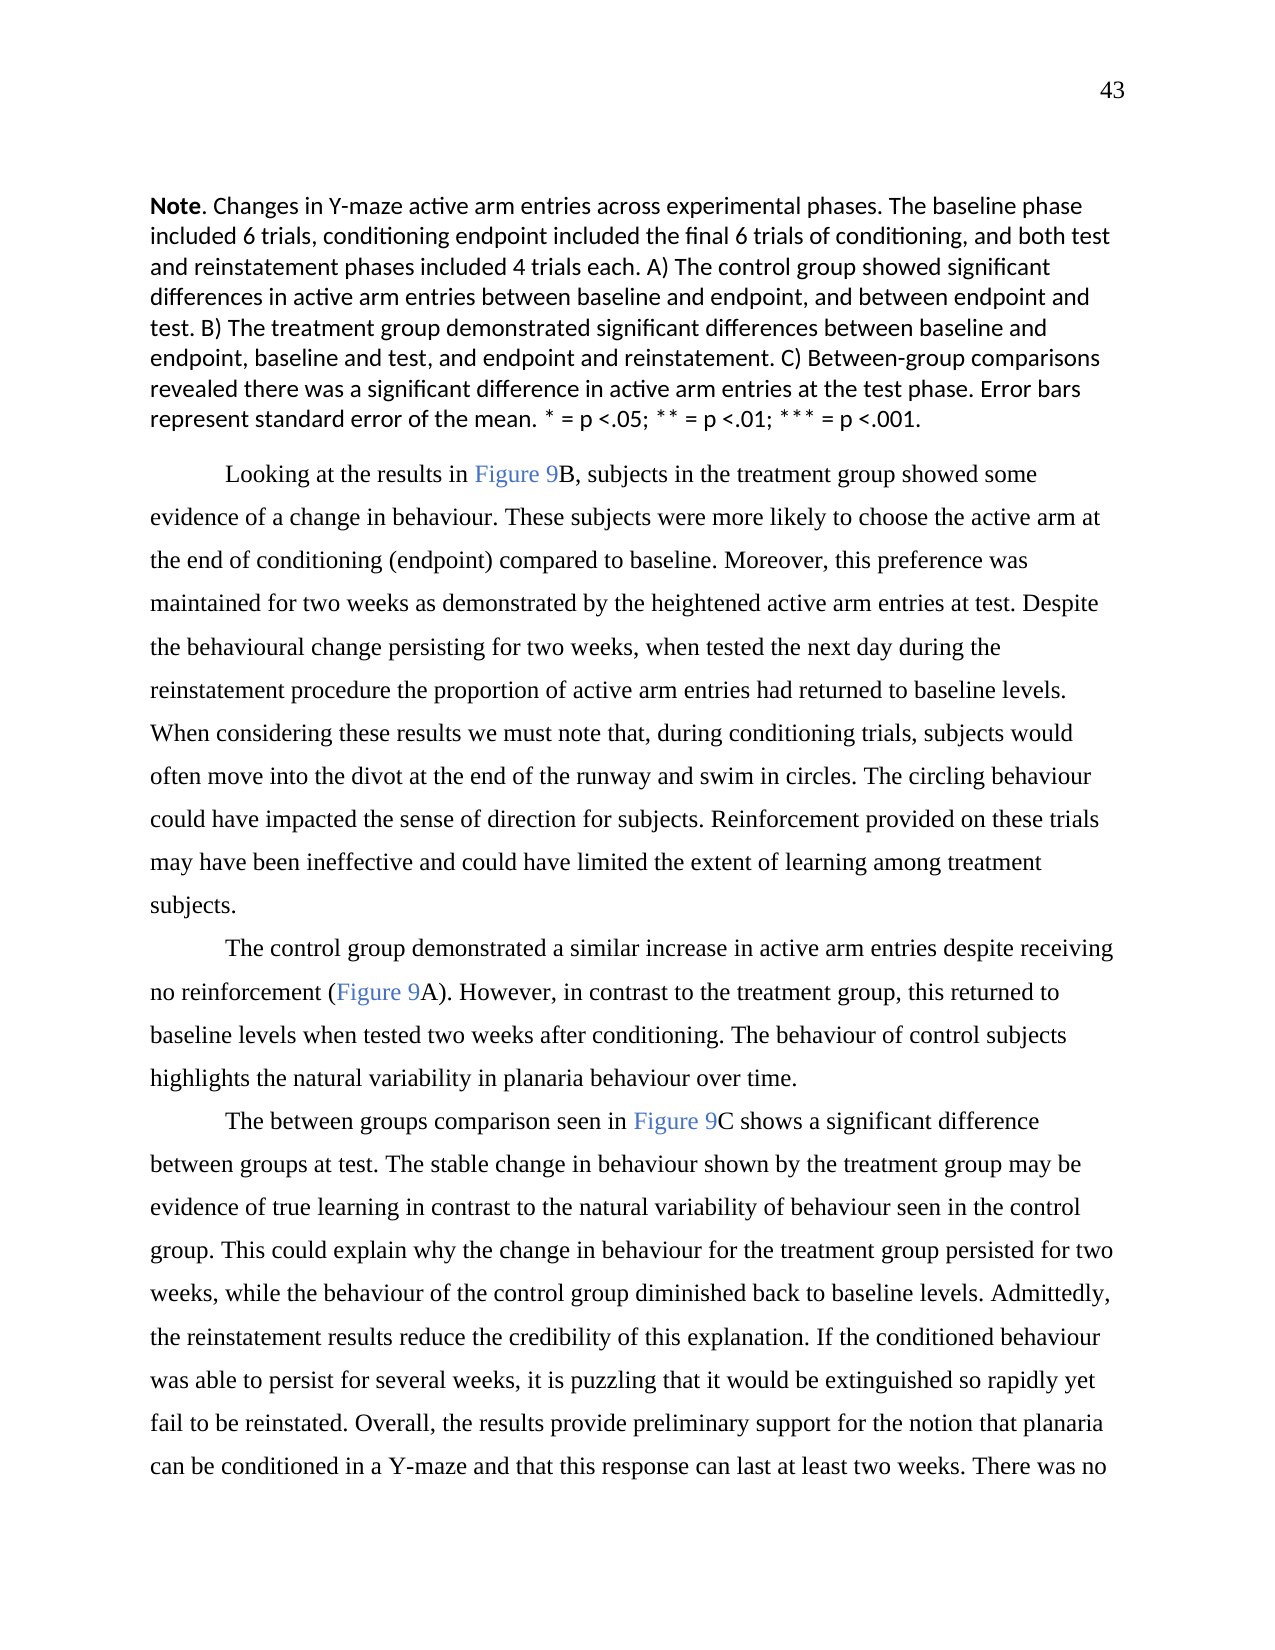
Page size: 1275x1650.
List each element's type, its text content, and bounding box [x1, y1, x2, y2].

text The control group demonstrated a similar increase in active arm entries despite receiving no reinforcement (Figure 9A). However, in contrast to the treatment group, this returned to baseline levels when tested two weeks after conditioning. The behaviour of control subjects highlights the natural variability in planaria behaviour over time. [150, 933, 1125, 1092]
text Looking at the results in Figure 9B, subjects in the treatment group showed some evidence of a change in behaviour. These subjects were more likely to choose the active arm at the end of conditioning (endpoint) compared to baseline. Moreover, this preference was maintained for two weeks as demonstrated by the heightened active arm entries at test. Despite the behavioural change persisting for two weeks, when tested the next day during the reinstatement procedure the proportion of active arm entries had returned to baseline levels. When considering these results we must note that, during conditioning trials, subjects would often move into the divot at the end of the runway and swim in circles. The circling behaviour could have impacted the sense of direction for subjects. Reinforcement provided on these trials may have been ineffective and could have limited the extent of learning among treatment subjects. [150, 459, 1125, 919]
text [150, 1106, 1125, 1480]
text Note. Changes in Y-maze active arm entries across experimental phases. The baseline phase included 6 trials, conditioning endpoint included the final 6 trials of conditioning, and both test and reinstatement phases included 4 trials each. A) The control group showed significant differences in active arm entries between baseline and endpoint, and between endpoint and test. B) The treatment group demonstrated significant differences between baseline and endpoint, baseline and test, and endpoint and reinstatement. C) Between-group comparisons revealed there was a significant difference in active arm entries at the test phase. Error bars represent standard error of the mean. * = p <.05; ** = p <.01; *** = p <.001. [150, 190, 1125, 434]
